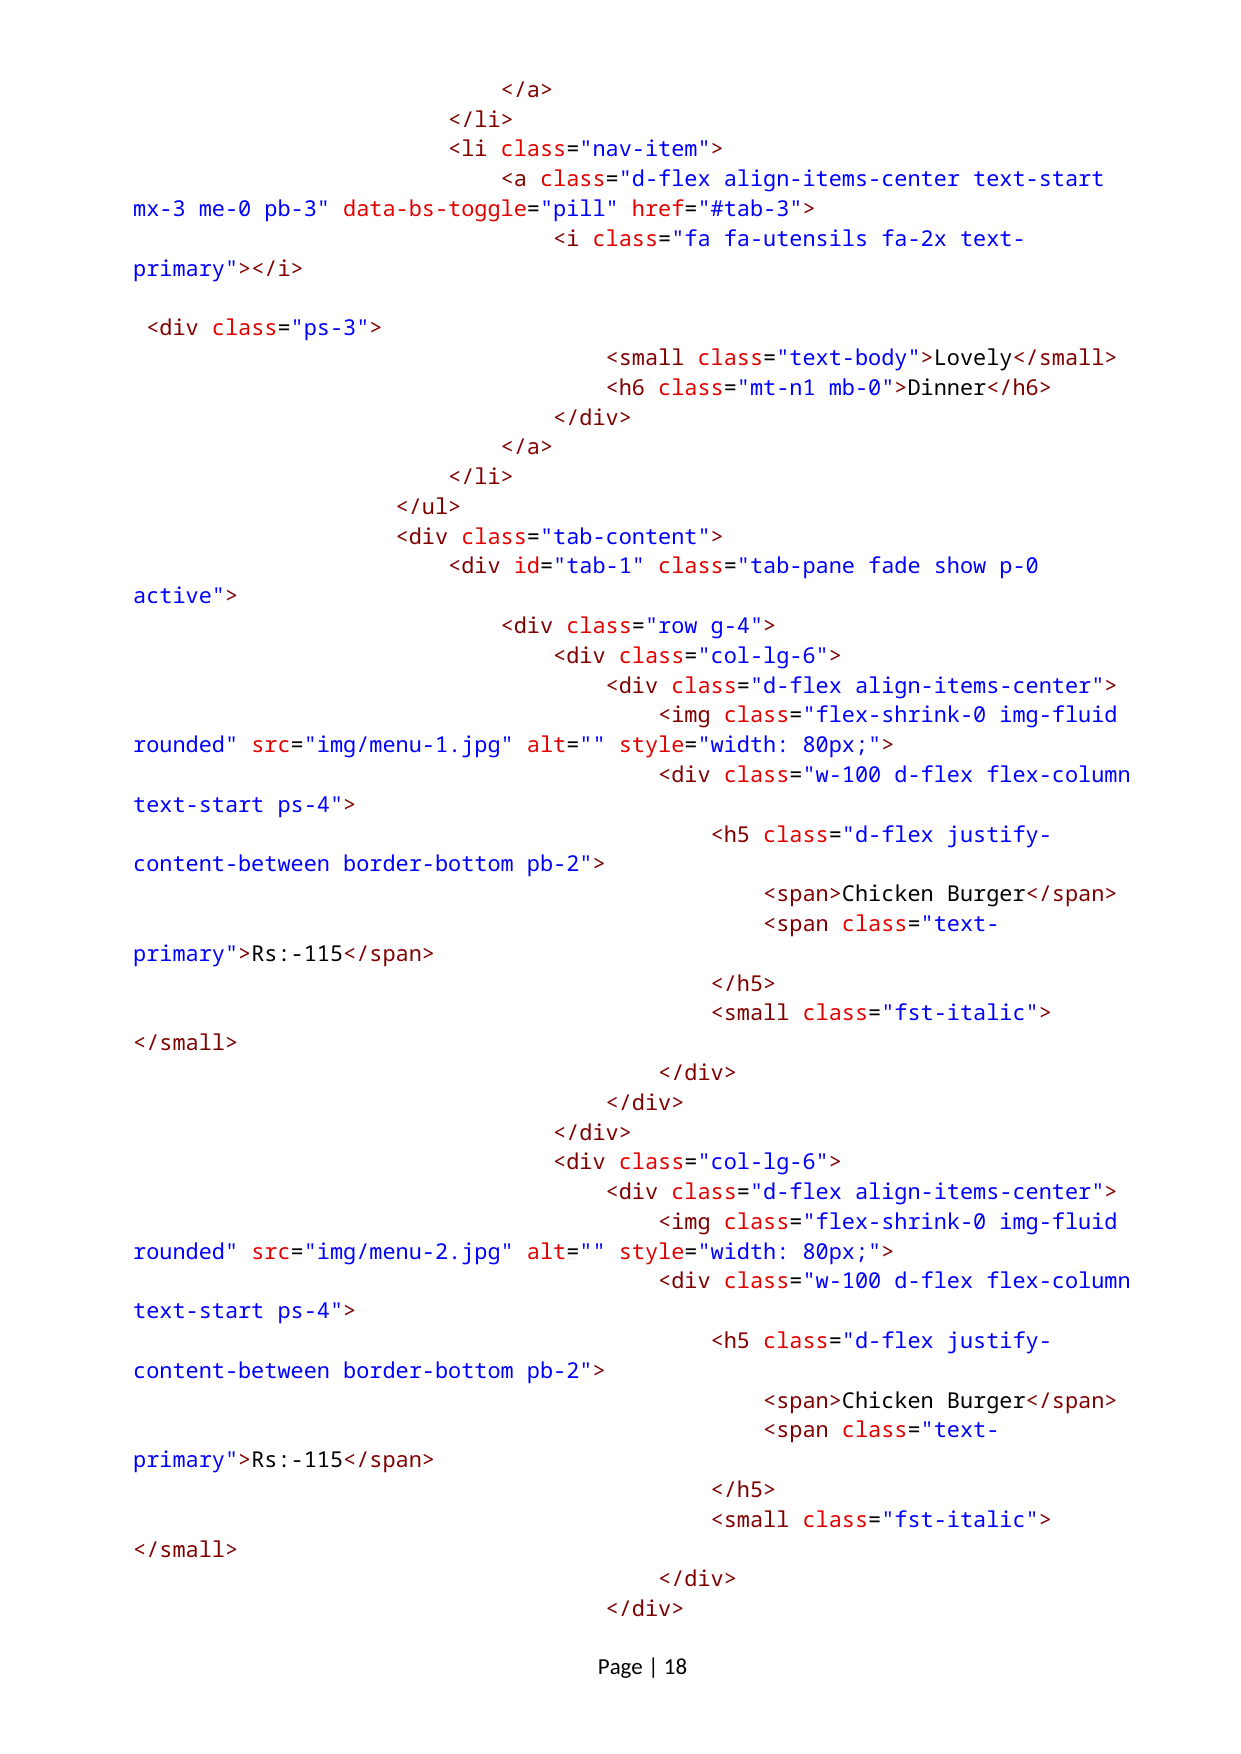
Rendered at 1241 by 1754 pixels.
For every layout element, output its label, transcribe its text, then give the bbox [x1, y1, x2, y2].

text <div class="d-flex align-items-center"> [133, 1176, 1152, 1206]
text <div class="ps-3"> [133, 312, 1152, 342]
text </div> [133, 1593, 1152, 1623]
text <span class="text-primary">Rs:-115</span> [133, 1414, 1152, 1474]
text </a> [133, 431, 1152, 461]
text </h5> [133, 1474, 1152, 1504]
text <small class="fst-italic"> </small> [133, 997, 1152, 1057]
text </li> [133, 104, 1152, 133]
text <div class="d-flex align-items-center"> [133, 670, 1152, 699]
text </div> [133, 1057, 1152, 1087]
text <div class="tab-content"> [133, 521, 1152, 551]
text <div class="col-lg-6"> [133, 1146, 1152, 1176]
text <h5 class="d-flex justify-content-between border-bottom pb-2"> [133, 819, 1152, 878]
text <div class="row g-4"> [133, 610, 1152, 640]
text <img class="flex-shrink-0 img-fluid rounded" src="img/menu-2.jpg" alt="" style="width: 80px;"> [133, 1206, 1152, 1266]
text </ul> [133, 491, 1152, 521]
text <span class="text-primary">Rs:-115</span> [133, 908, 1152, 968]
text <h6 class="mt-n1 mb-0">Dinner</h6> [133, 372, 1152, 402]
text <i class="fa fa-utensils fa-2x text-primary"></i> [133, 223, 1152, 282]
text </li> [133, 461, 1152, 491]
text <span>Chicken Burger</span> [133, 1385, 1152, 1414]
text </h5> [133, 968, 1152, 997]
text <div class="col-lg-6"> [133, 640, 1152, 670]
text </a> [133, 74, 1152, 104]
text <img class="flex-shrink-0 img-fluid rounded" src="img/menu-1.jpg" alt="" style="width: 80px;"> [133, 699, 1152, 759]
text <div id="tab-1" class="tab-pane fade show p-0 active"> [133, 551, 1152, 610]
text <li class="nav-item"> [133, 133, 1152, 163]
text <span>Chicken Burger</span> [133, 878, 1152, 908]
text <h5 class="d-flex justify-content-between border-bottom pb-2"> [133, 1325, 1152, 1385]
text <a class="d-flex align-items-center text-start mx-3 me-0 pb-3" data-bs-toggle="pill" href="#tab-3"> [133, 163, 1152, 223]
text <small class="text-body">Lovely</small> [133, 342, 1152, 372]
text </div> [133, 1117, 1152, 1146]
text </div> [133, 1087, 1152, 1117]
text </div> [133, 402, 1152, 431]
text <div class="w-100 d-flex flex-column text-start ps-4"> [133, 759, 1152, 819]
text <small class="fst-italic"> </small> [133, 1504, 1152, 1563]
text </div> [133, 1563, 1152, 1593]
text <div class="w-100 d-flex flex-column text-start ps-4"> [133, 1266, 1152, 1325]
